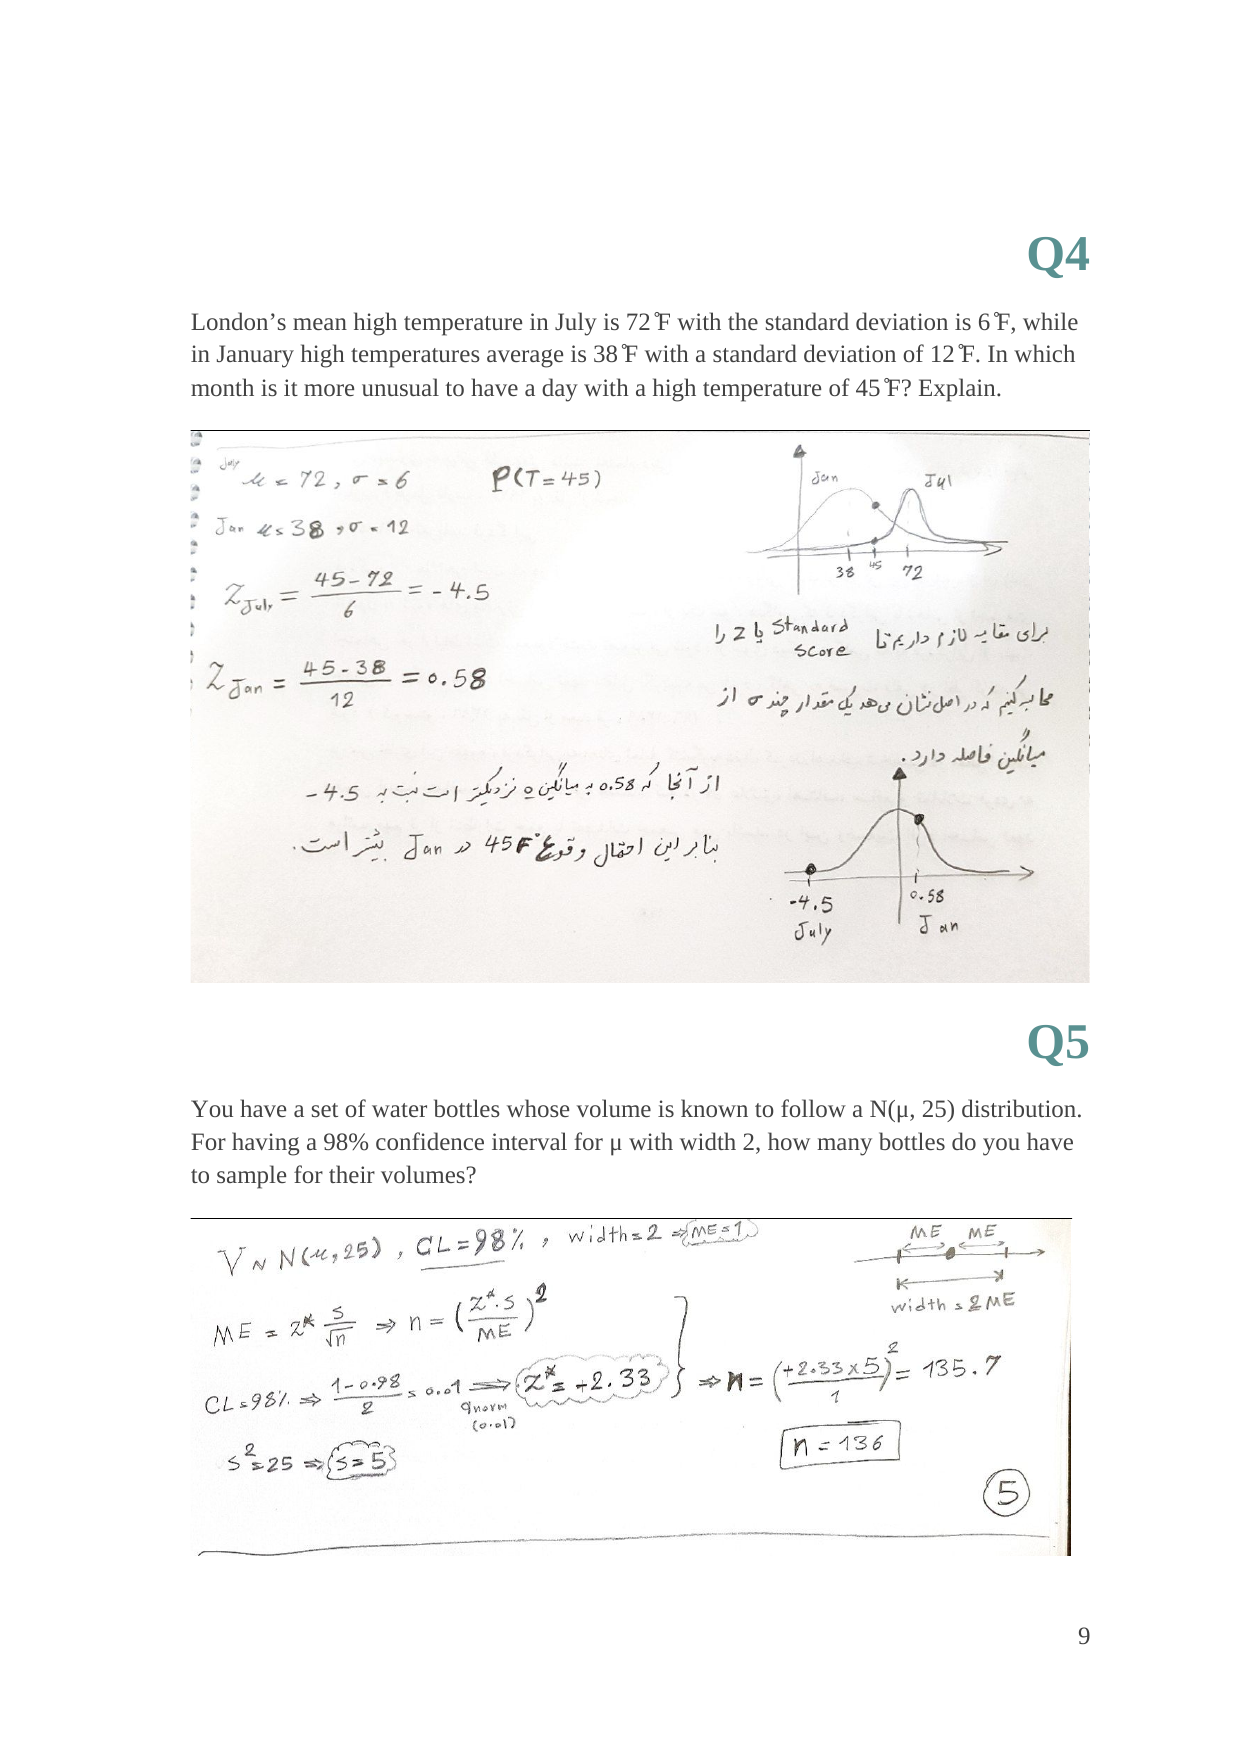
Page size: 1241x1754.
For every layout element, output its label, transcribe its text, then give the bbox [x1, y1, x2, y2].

picture [190, 1218, 1073, 1556]
subtitle Q4 [186, 224, 1090, 282]
picture [190, 430, 1090, 983]
text London’s mean high temperature in July is 72 ̊F with the standard deviation is 6 ̊F, while in January high temperatures average is 38 ̊F with a standard deviation of 12 ̊F. In which month is it more unusual to have a day with a high temperature of 45 ̊F? Explain. [191, 307, 1090, 401]
text You have a set of water bottles whose volume is known to follow a N(μ, 25) distribution. For having a 98% confidence interval for μ with width 2, how many bottles do you have to sample for their volumes? [191, 1094, 1090, 1189]
subtitle Q5 [186, 1012, 1090, 1069]
